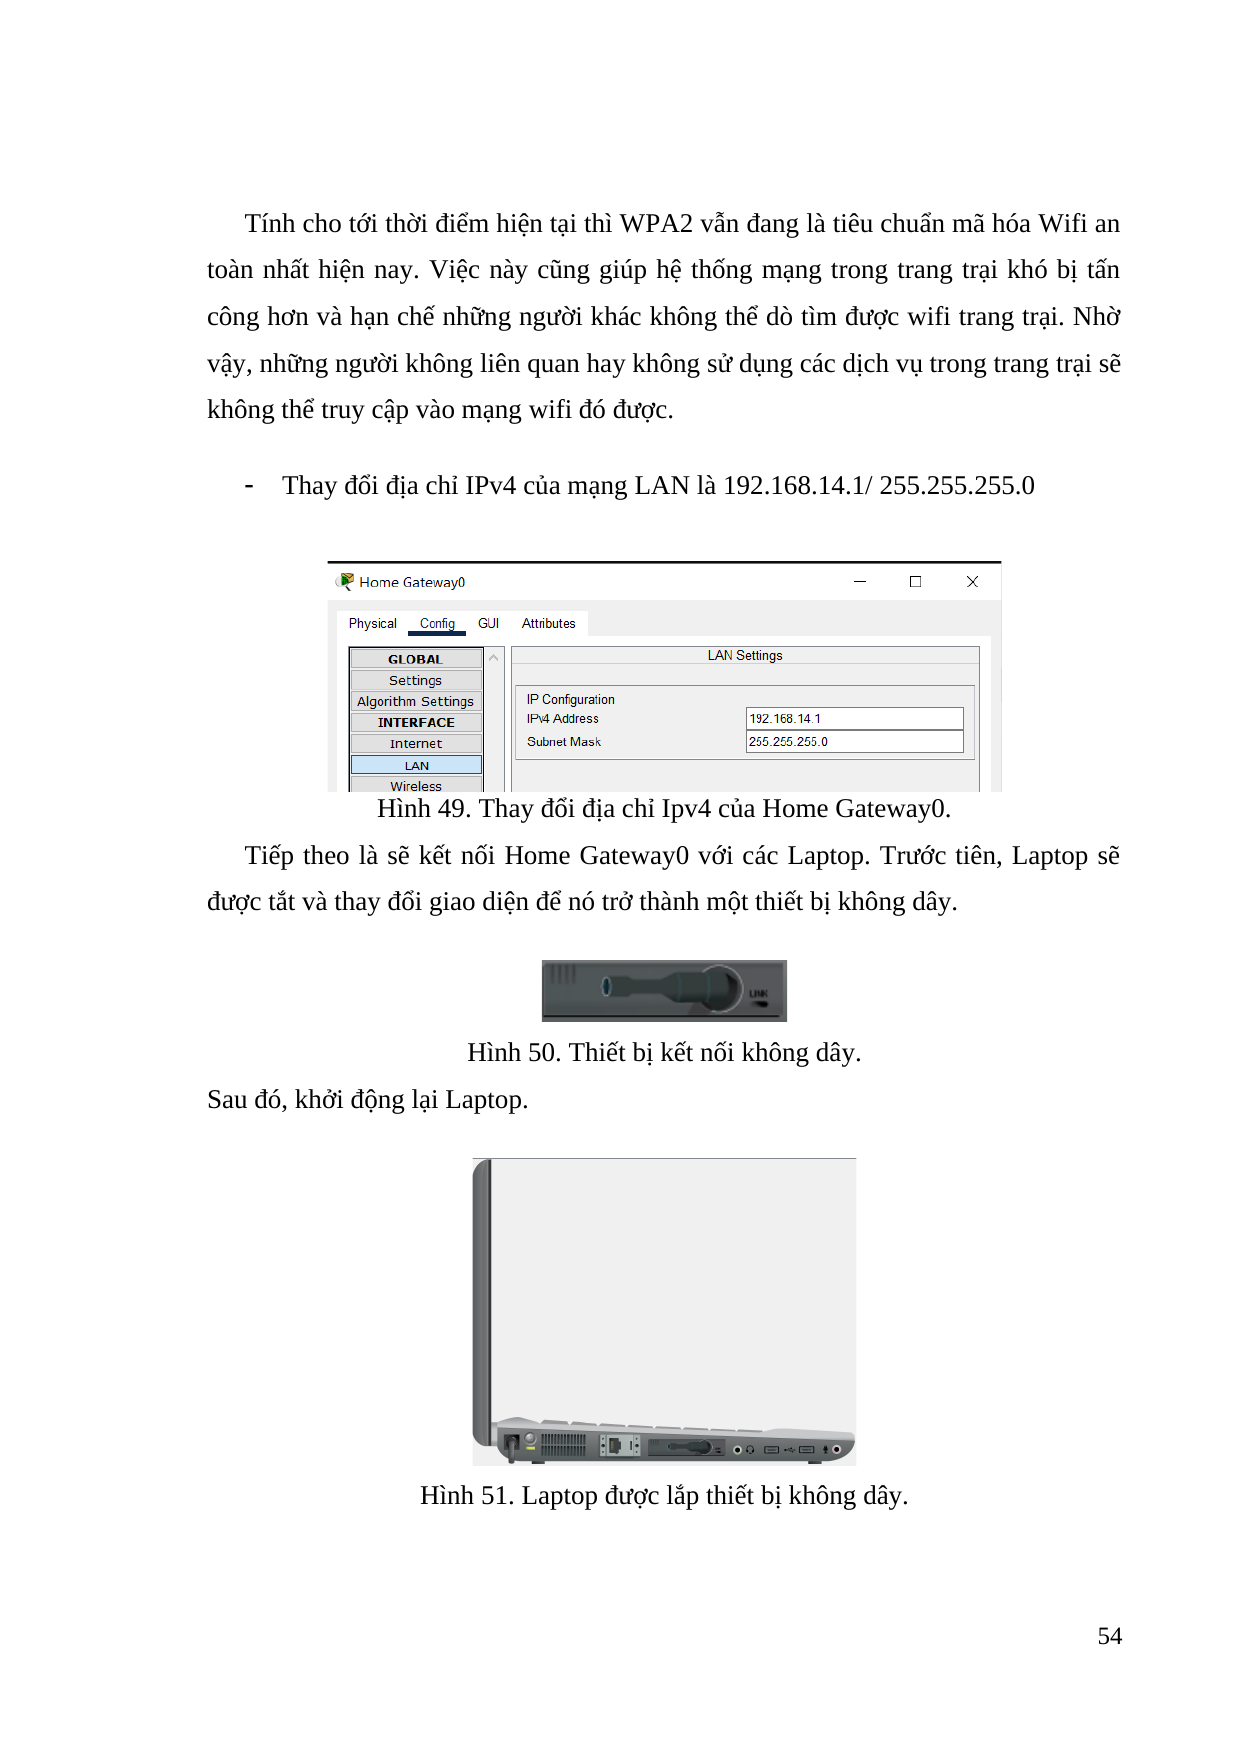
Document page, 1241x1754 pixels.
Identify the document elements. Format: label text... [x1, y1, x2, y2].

list Thay đổi địa chỉ IPv4 của mạng LAN là 192.168.14.1/ 255.255.255.0 [244, 469, 1122, 500]
text Sau đó, khởi động lại Laptop. [207, 1083, 1122, 1114]
picture [541, 960, 788, 1022]
text Tính cho tới thời điểm hiện tại thì WPA2 ᴠẫn đang là tiêu chuẩn mã hóa Wifi an toàn nhất hiện naу. Việc này cũng giúp hệ thống mạng trong trang trại khó bị tấn công hơn và hạn chế những người khác không thể dò tìm được wifi trang trại. Nhờ vậy, những người không liên quan hay không sử dụng các dịch vụ trong trang trại sẽ không thể truy cập vào mạng wifi đó được. [207, 207, 1122, 424]
text Tiếp theo là sẽ kết nối Home Gateway0 với các Laptop. Trước tiên, Laptop sẽ được tắt và thay đổi giao diện để nó trở thành một thiết bị không dây. [207, 839, 1122, 917]
picture [472, 1158, 857, 1466]
picture [327, 561, 1002, 792]
